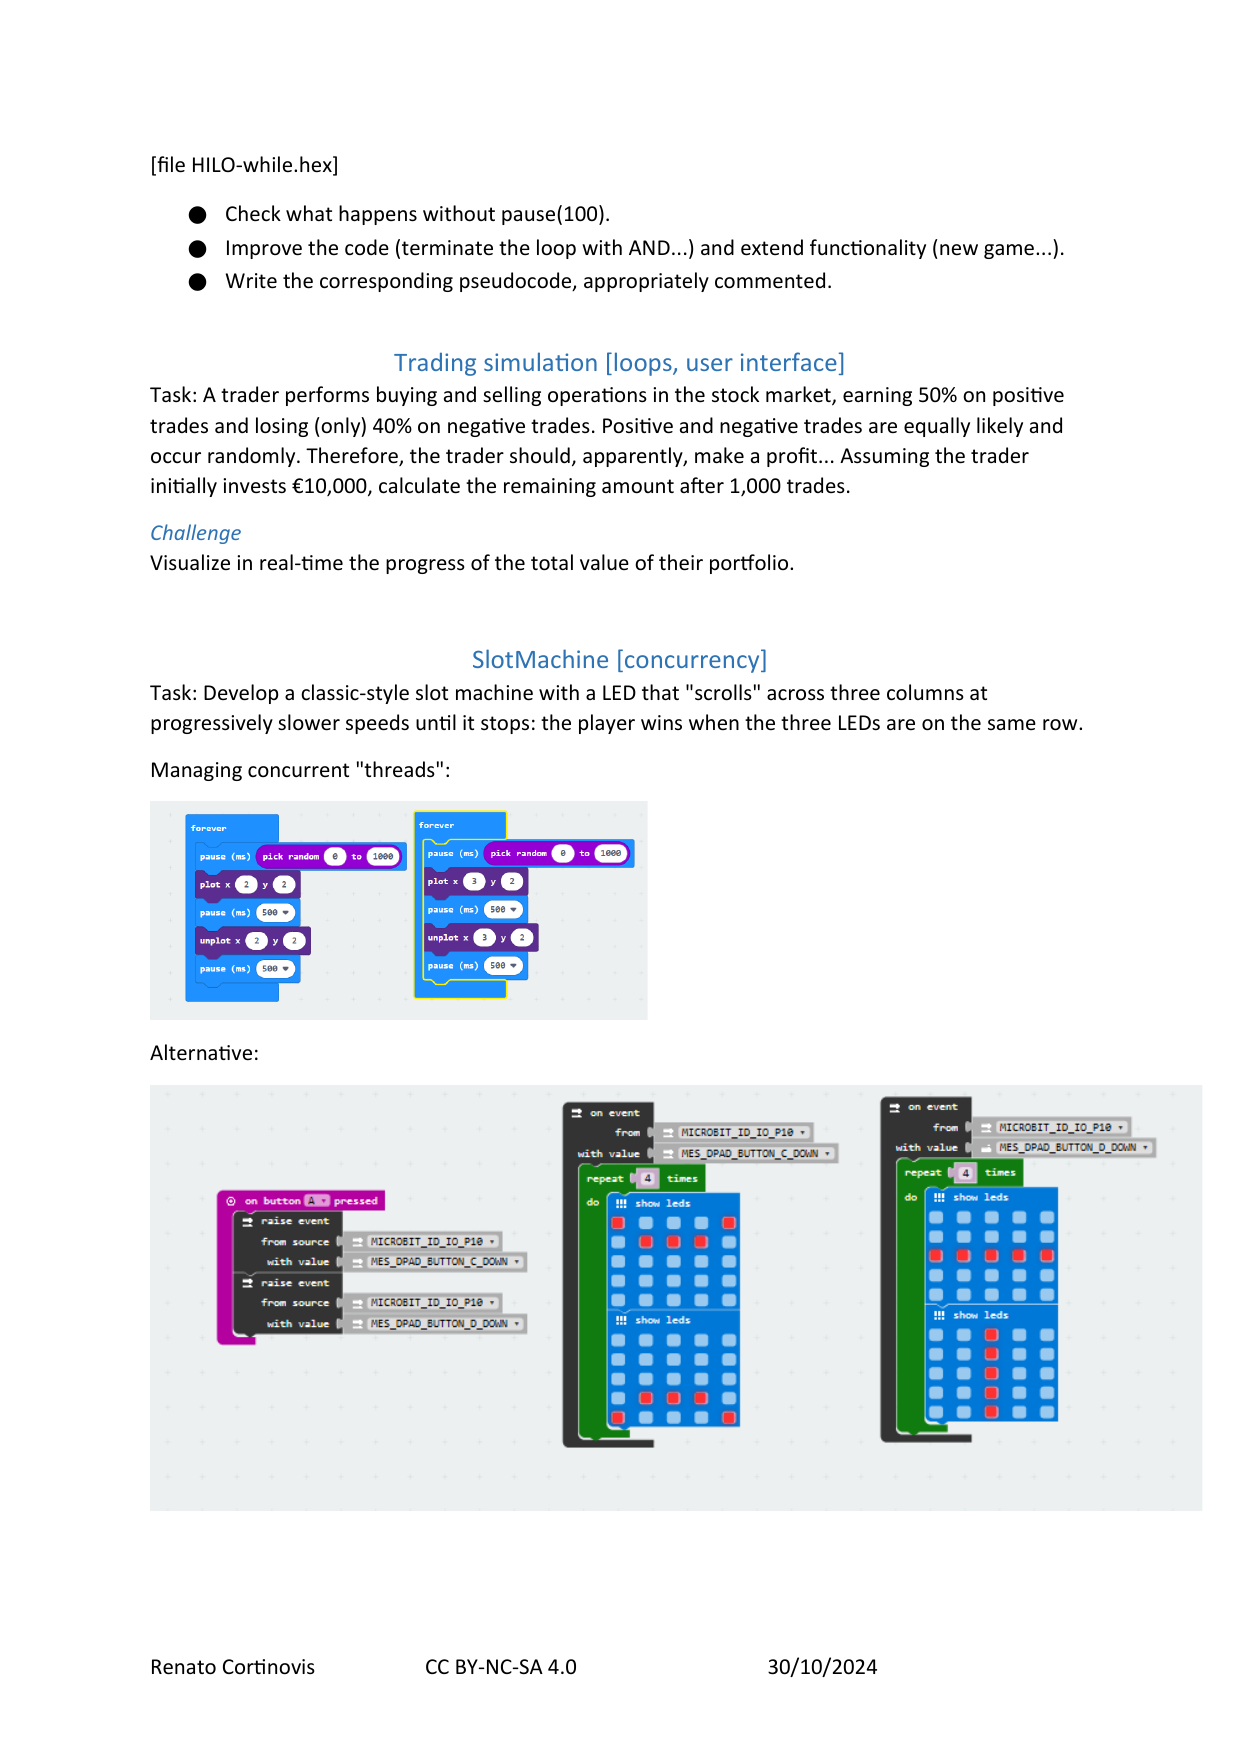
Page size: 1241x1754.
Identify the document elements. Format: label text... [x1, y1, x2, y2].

text Task: Develop a classic-style slot machine with a LED that "scrolls" across three columns at progressively slower speeds until it stops: the player wins when the three LEDs are on the same row. [150, 678, 1090, 736]
list Improve the code (terminate the loop with AND...) and extend functionality (new game...). [187, 231, 1090, 262]
picture [150, 1085, 1203, 1511]
subtitle Trading simulation [loops, user interface] [150, 345, 1090, 378]
list Check what happens without pause(100). [187, 197, 1090, 228]
subtitle Challenge [150, 518, 1090, 546]
text Alternative: [150, 1038, 1090, 1066]
text Task: A trader performs buying and selling operations in the stock market, earning 50% on positive trades and losing (only) 40% on negative trades. Positive and negative trades are equally likely and occur randomly. Therefore, the trader should, apparently, make a profit... Assuming the trader initially invests €10,000, calculate the remaining amount after 1,000 trades. [150, 381, 1090, 499]
subtitle SlotMachine [concurrency] [150, 642, 1090, 675]
list Write the corresponding pseudocode, appropriately commented. [187, 264, 1090, 296]
text [file HILO-while.hex] [150, 150, 1090, 178]
text Managing concurrent "threads": [150, 755, 1090, 783]
picture [150, 801, 648, 1020]
text Visualize in real-time the progress of the total value of their portfolio. [150, 548, 1090, 576]
